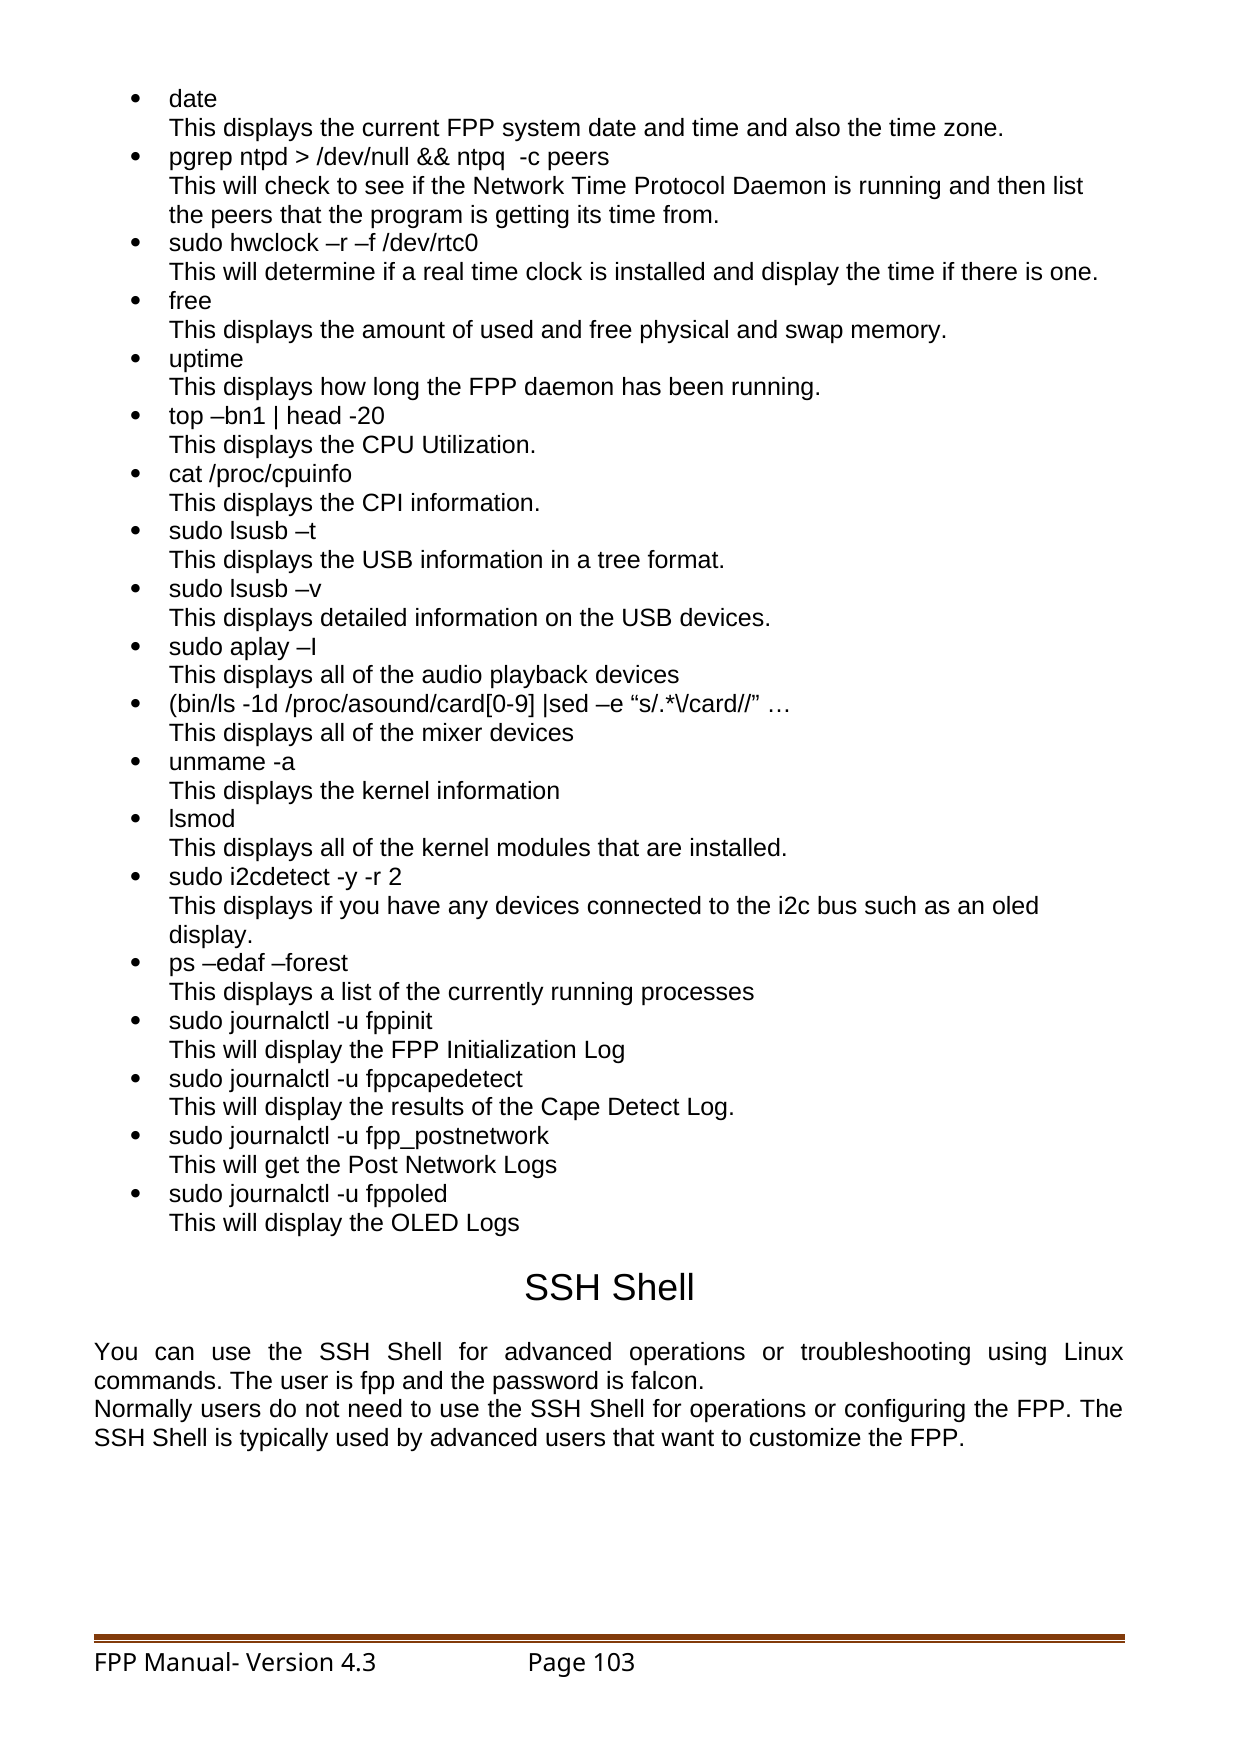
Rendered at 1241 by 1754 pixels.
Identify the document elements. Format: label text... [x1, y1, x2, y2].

list sudo journalctl -u fppcapedetect [131, 1063, 1125, 1092]
list (bin/ls -1d /proc/asound/card[0-9] |sed –e “s/.*\/card//” … [131, 689, 1125, 718]
list sudo journalctl -u fppinit [131, 1006, 1125, 1035]
list This displays all of the audio playback devices [169, 660, 1125, 689]
list This will display the results of the Cape Detect Log. [169, 1092, 1125, 1121]
list unmame -a [131, 747, 1125, 776]
list sudo hwclock –r –f /dev/rtc0 [131, 228, 1125, 257]
list This displays a list of the currently running processes [169, 977, 1125, 1006]
list free [131, 286, 1125, 315]
subtitle SSH Shell [94, 1265, 1125, 1308]
list lsmod [131, 804, 1125, 833]
list sudo journalctl -u fppoled [131, 1179, 1125, 1208]
list This displays detailed information on the USB devices. [169, 603, 1125, 632]
list This will display the FPP Initialization Log [169, 1035, 1125, 1063]
list This will get the Post Network Logs [169, 1150, 1125, 1179]
list This displays the CPU Utilization. [169, 430, 1125, 459]
list This displays the current FPP system date and time and also the time zone. [169, 113, 1125, 142]
text You can use the SSH Shell for advanced operations or troubleshooting using Linux commands. The user is fpp and the password is falcon. [94, 1337, 1125, 1394]
list This displays the CPI information. [169, 488, 1125, 516]
list This displays how long the FPP daemon has been running. [169, 372, 1125, 401]
text Normally users do not need to use the SSH Shell for operations or configuring the FPP. The SSH Shell is typically used by advanced users that want to customize the FPP. [94, 1394, 1125, 1452]
list sudo aplay –I [131, 632, 1125, 660]
list This will display the OLED Logs [169, 1208, 1125, 1236]
list This will check to see if the Network Time Protocol Daemon is running and then list the peers that the program is getting its time from. [169, 171, 1125, 228]
list pgrep ntpd > /dev/null && ntpq -c peers [131, 142, 1125, 171]
list ps –edaf –forest [131, 948, 1125, 977]
list sudo lsusb –t [131, 516, 1125, 545]
list This displays all of the mixer devices [169, 718, 1125, 747]
list This displays if you have any devices connected to the i2c bus such as an oled display. [169, 891, 1125, 948]
list uptime [131, 343, 1125, 372]
list cat /proc/cpuinfo [131, 459, 1125, 488]
list date [131, 84, 1125, 113]
list This displays the USB information in a tree format. [169, 545, 1125, 574]
list sudo lsusb –v [131, 574, 1125, 603]
list This displays all of the kernel modules that are installed. [169, 833, 1125, 862]
list This will determine if a real time clock is installed and display the time if there is one. [169, 257, 1125, 286]
list top –bn1 | head -20 [131, 401, 1125, 430]
list sudo journalctl -u fpp_postnetwork [131, 1121, 1125, 1150]
list This displays the amount of used and free physical and swap memory. [169, 315, 1125, 343]
list This displays the kernel information [169, 776, 1125, 804]
list sudo i2cdetect -y -r 2 [131, 862, 1125, 891]
